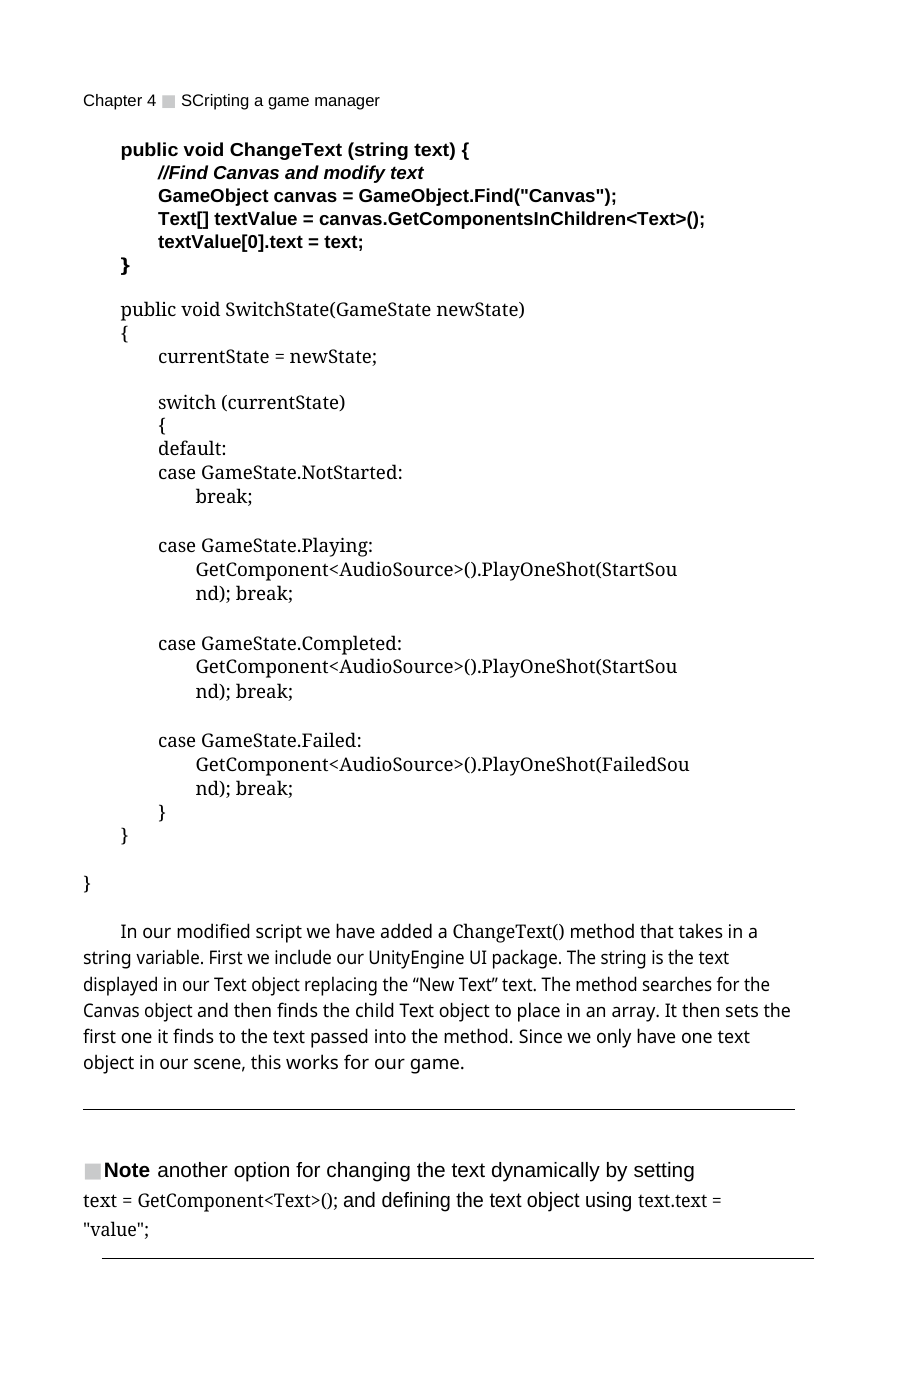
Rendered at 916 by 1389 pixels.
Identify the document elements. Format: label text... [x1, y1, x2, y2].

text } [120, 824, 845, 847]
text case GameState.Completed: GetComponent<AudioSource>().PlayOneShot(StartSound); break; [158, 631, 685, 703]
text default: [158, 437, 845, 460]
text public void SwitchState(GameState newState) [120, 298, 845, 321]
text case GameState.NotStarted: break; [158, 461, 432, 509]
text case GameState.Failed: GetComponent<AudioSource>().PlayOneShot(FailedSound); break; [158, 728, 694, 801]
text currentState = newState; [158, 345, 845, 368]
text switch (currentState) [158, 391, 845, 414]
text case GameState.Playing: GetComponent<AudioSource>().PlayOneShot(StartSound); break; [158, 533, 685, 606]
subtitle public void ChangeText (string text) { [120, 139, 845, 161]
text Text[] textValue = canvas.GetComponentsInChildren<Text>(); textValue[0].text = text; [158, 208, 845, 252]
text { [120, 321, 845, 345]
text { [158, 414, 845, 437]
list Note another option for changing the text dynamically by setting text = GetComponent<Text>(); and defining the text object using text.text = "value"; [83, 1156, 734, 1242]
text //Find Canvas and modify text [158, 162, 845, 184]
text } [120, 253, 845, 275]
text Chapter 4 ■ SCripting a game manager [83, 89, 845, 112]
text In our modified script we have added a ChangeText() method that takes in a string variable. First we include our UnityEngine UI package. The string is the text displayed in our Text object replacing the “New Text” text. The method searches for the Canvas object and then finds the child Text object to place in an array. It then sets the first one it finds to the text passed into the method. Since we only have one text object in our scene, this works for our game. [83, 918, 792, 1075]
text } [158, 801, 845, 824]
text } [83, 870, 845, 895]
text GameObject canvas = GameObject.Find("Canvas"); [158, 185, 845, 207]
